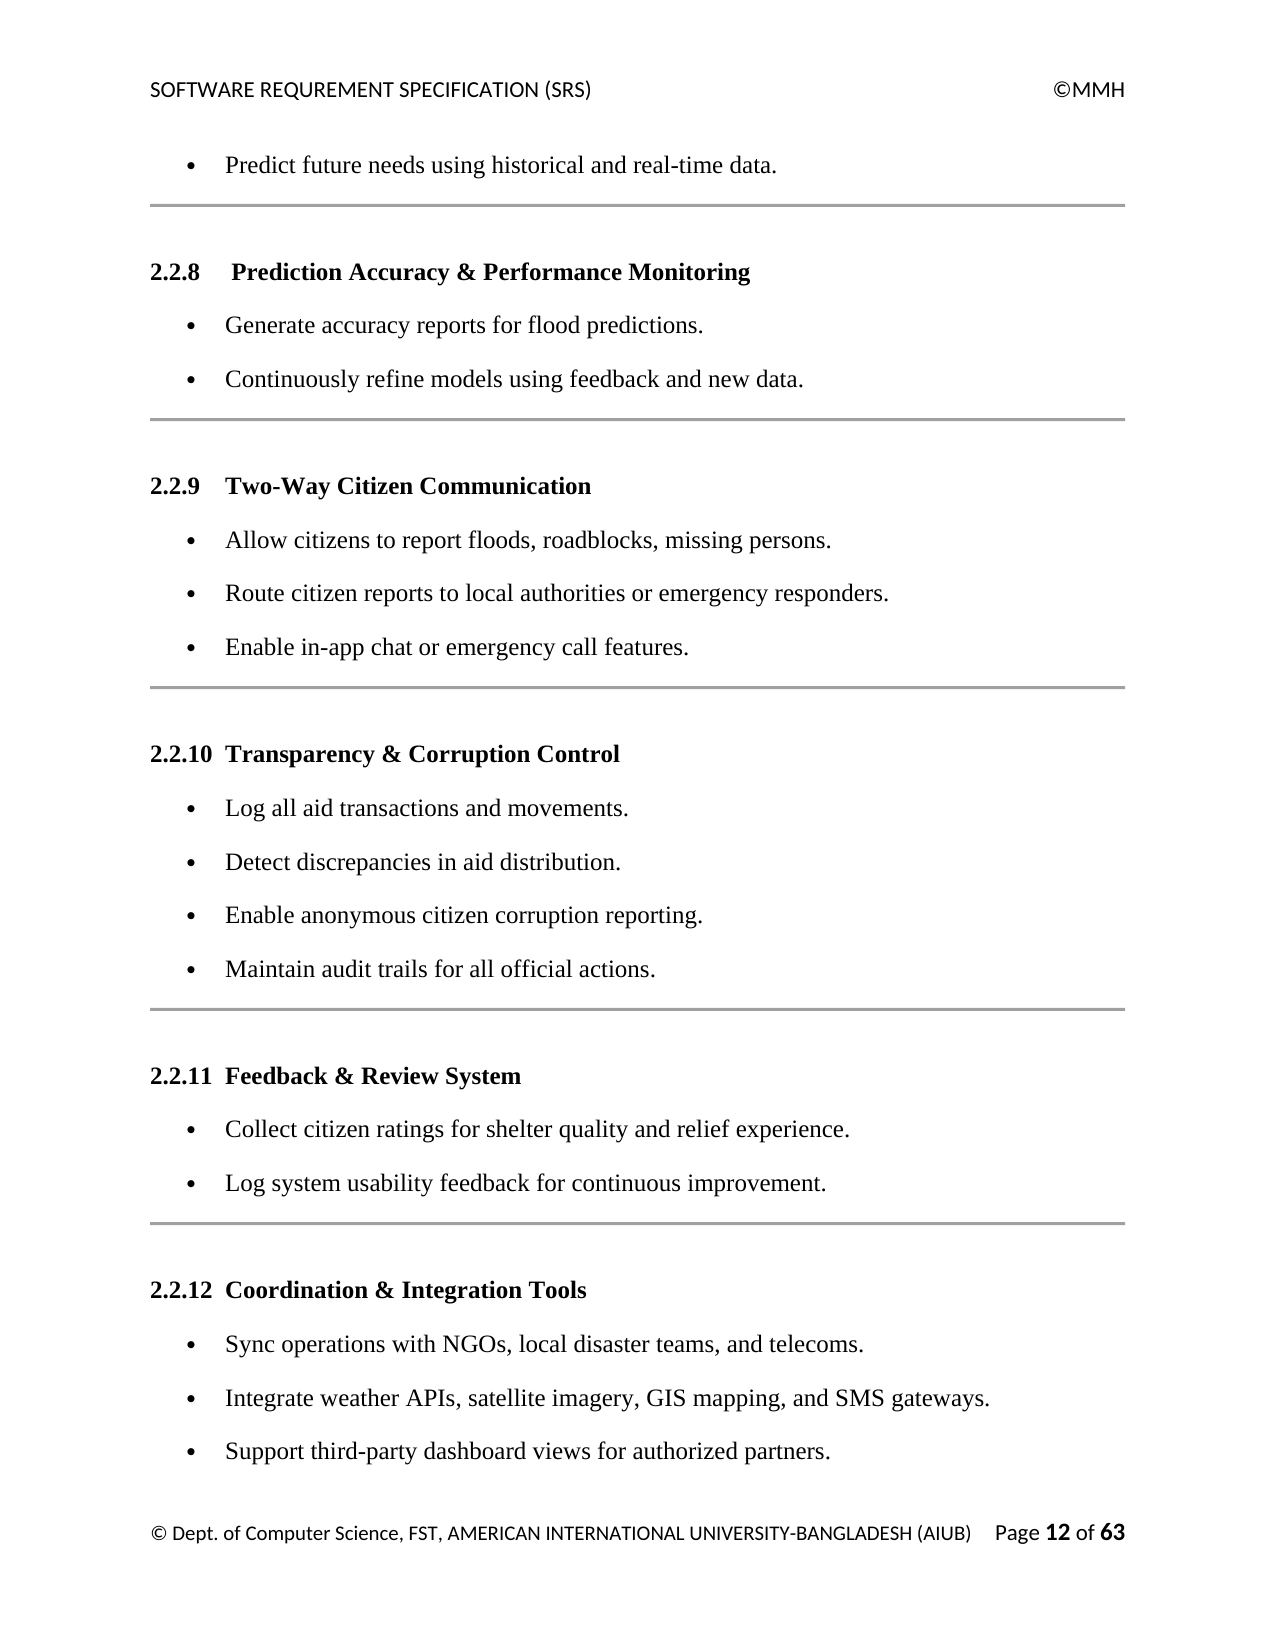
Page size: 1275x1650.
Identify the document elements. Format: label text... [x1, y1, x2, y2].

list Log system usability feedback for continuous improvement. [187, 1168, 1125, 1197]
subtitle Two-Way Citizen Communication [150, 471, 1125, 500]
subtitle Feedback & Review System [150, 1061, 1125, 1089]
list Maintain audit trails for all official actions. [187, 954, 1125, 983]
list Collect citizen ratings for shelter quality and relief experience. [187, 1114, 1125, 1143]
list Generate accuracy reports for flood predictions. [187, 311, 1125, 339]
list Support third-party dashboard views for authorized partners. [187, 1436, 1125, 1465]
list Route citizen reports to local authorities or emergency responders. [187, 578, 1125, 607]
subtitle Coordination & Integration Tools [150, 1275, 1125, 1304]
subtitle Prediction Accuracy & Performance Monitoring [150, 257, 1125, 286]
list Enable in-app chat or emergency call features. [187, 632, 1125, 661]
list Enable anonymous citizen corruption reporting. [187, 900, 1125, 929]
list Predict future needs using historical and real-time data. [187, 150, 1125, 179]
list Sync operations with NGOs, local disaster teams, and telecoms. [187, 1329, 1125, 1358]
subtitle Transparency & Corruption Control [150, 739, 1125, 768]
list Continuously refine models using feedback and new data. [187, 364, 1125, 393]
list Log all aid transactions and movements. [187, 793, 1125, 822]
list Detect discrepancies in aid distribution. [187, 847, 1125, 875]
list Allow citizens to report floods, roadblocks, missing persons. [187, 525, 1125, 553]
list Integrate weather APIs, satellite imagery, GIS mapping, and SMS gateways. [187, 1383, 1125, 1411]
